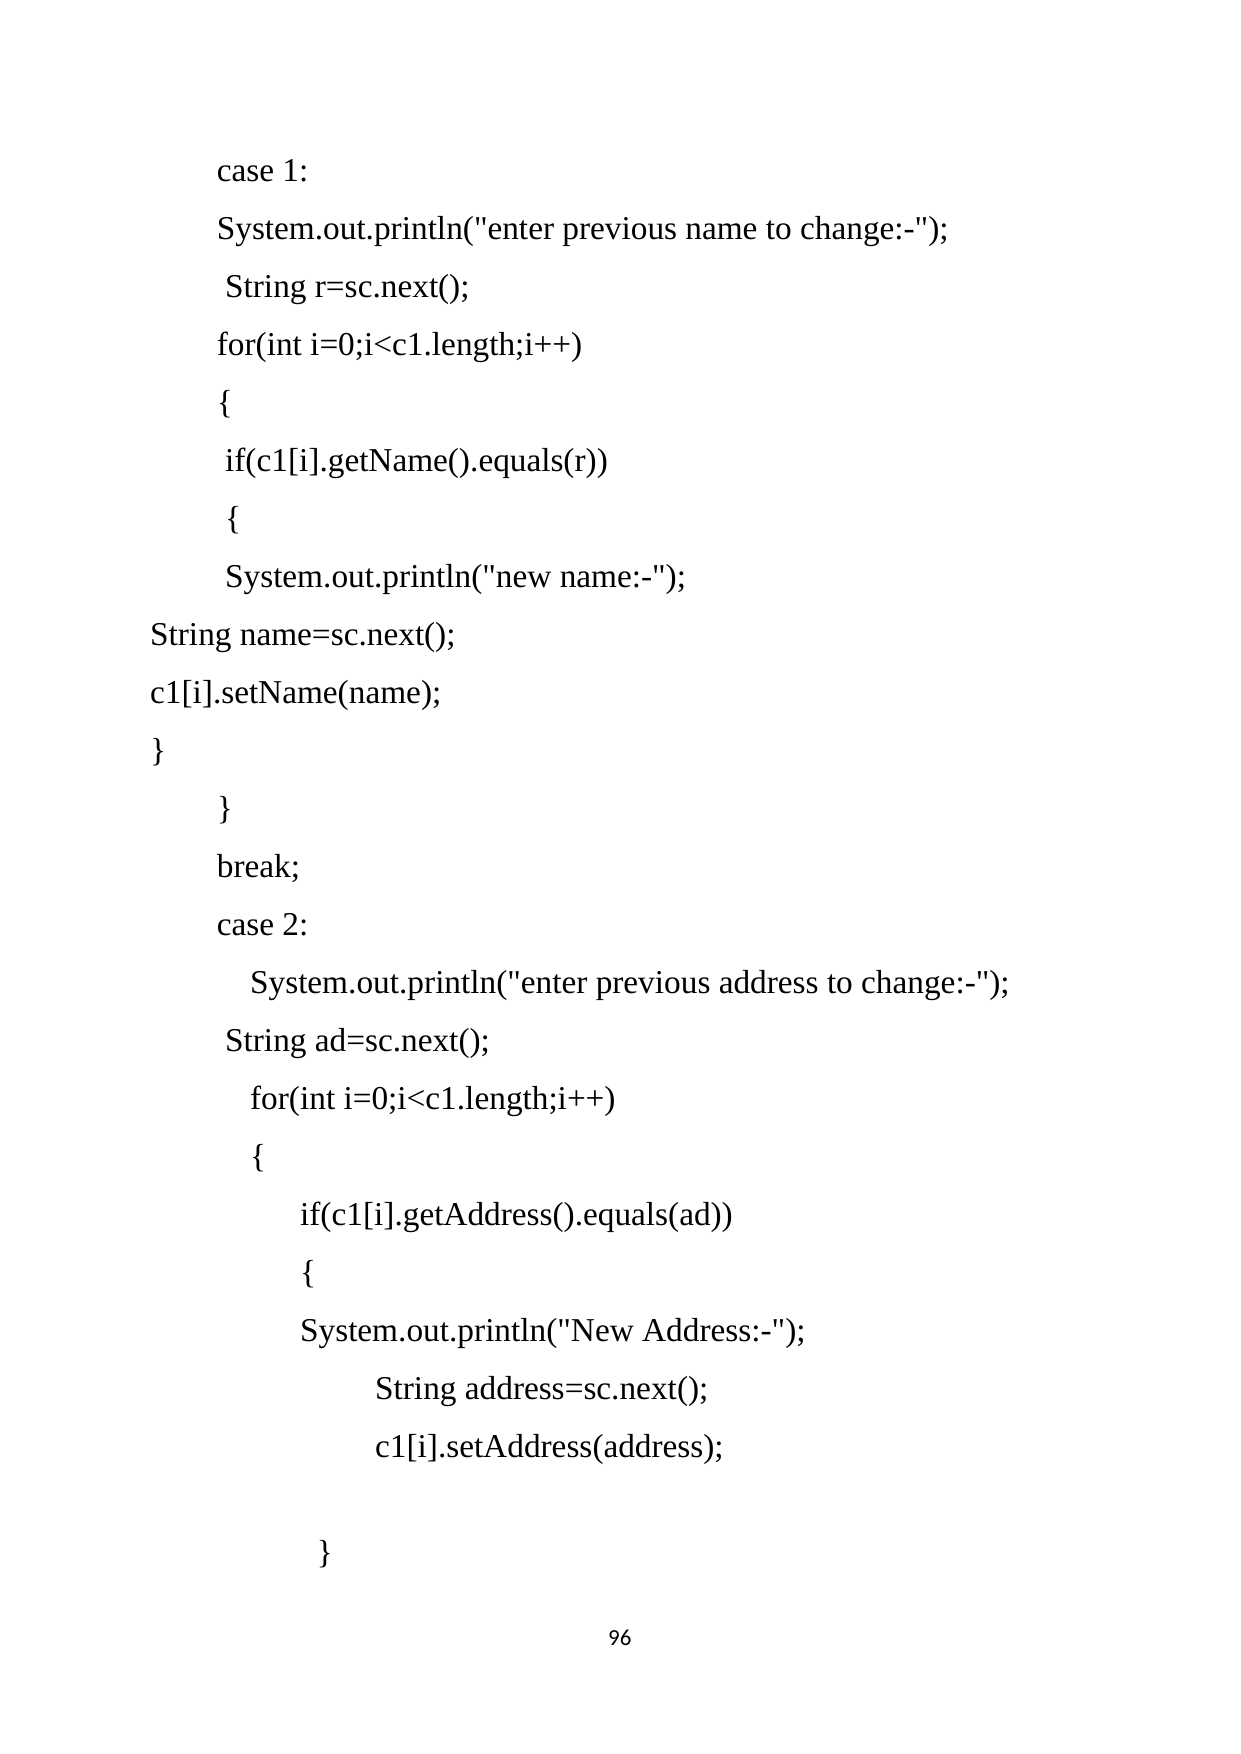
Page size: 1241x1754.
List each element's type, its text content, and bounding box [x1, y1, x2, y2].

text String r=sc.next(); [150, 266, 1090, 304]
text break; [150, 846, 1090, 884]
text } [150, 788, 1090, 827]
text case 2: [150, 904, 1090, 943]
text String ad=sc.next(); [150, 1020, 1090, 1059]
text System.out.println("enter previous name to change:-"); [150, 208, 1090, 246]
text { [150, 1136, 1090, 1175]
text { [150, 382, 1090, 420]
text c1[i].setName(name); [150, 672, 1090, 711]
text { [150, 498, 1090, 536]
text System.out.println("new name:-"); [150, 556, 1090, 594]
text for(int i=0;i<c1.length;i++) [150, 1078, 1090, 1117]
text if(c1[i].getName().equals(r)) [150, 440, 1090, 478]
text String address=sc.next(); [150, 1368, 1090, 1407]
text String name=sc.next(); [150, 614, 1090, 652]
text System.out.println("New Address:-"); [150, 1310, 1090, 1349]
text } [150, 730, 1090, 768]
text System.out.println("enter previous address to change:-"); [150, 962, 1090, 1001]
text { [150, 1252, 1090, 1291]
text for(int i=0;i<c1.length;i++) [150, 324, 1090, 362]
text } [150, 1532, 1090, 1571]
text if(c1[i].getAddress().equals(ad)) [150, 1194, 1090, 1233]
text c1[i].setAddress(address); [150, 1426, 1090, 1465]
text case 1: [150, 150, 1090, 188]
